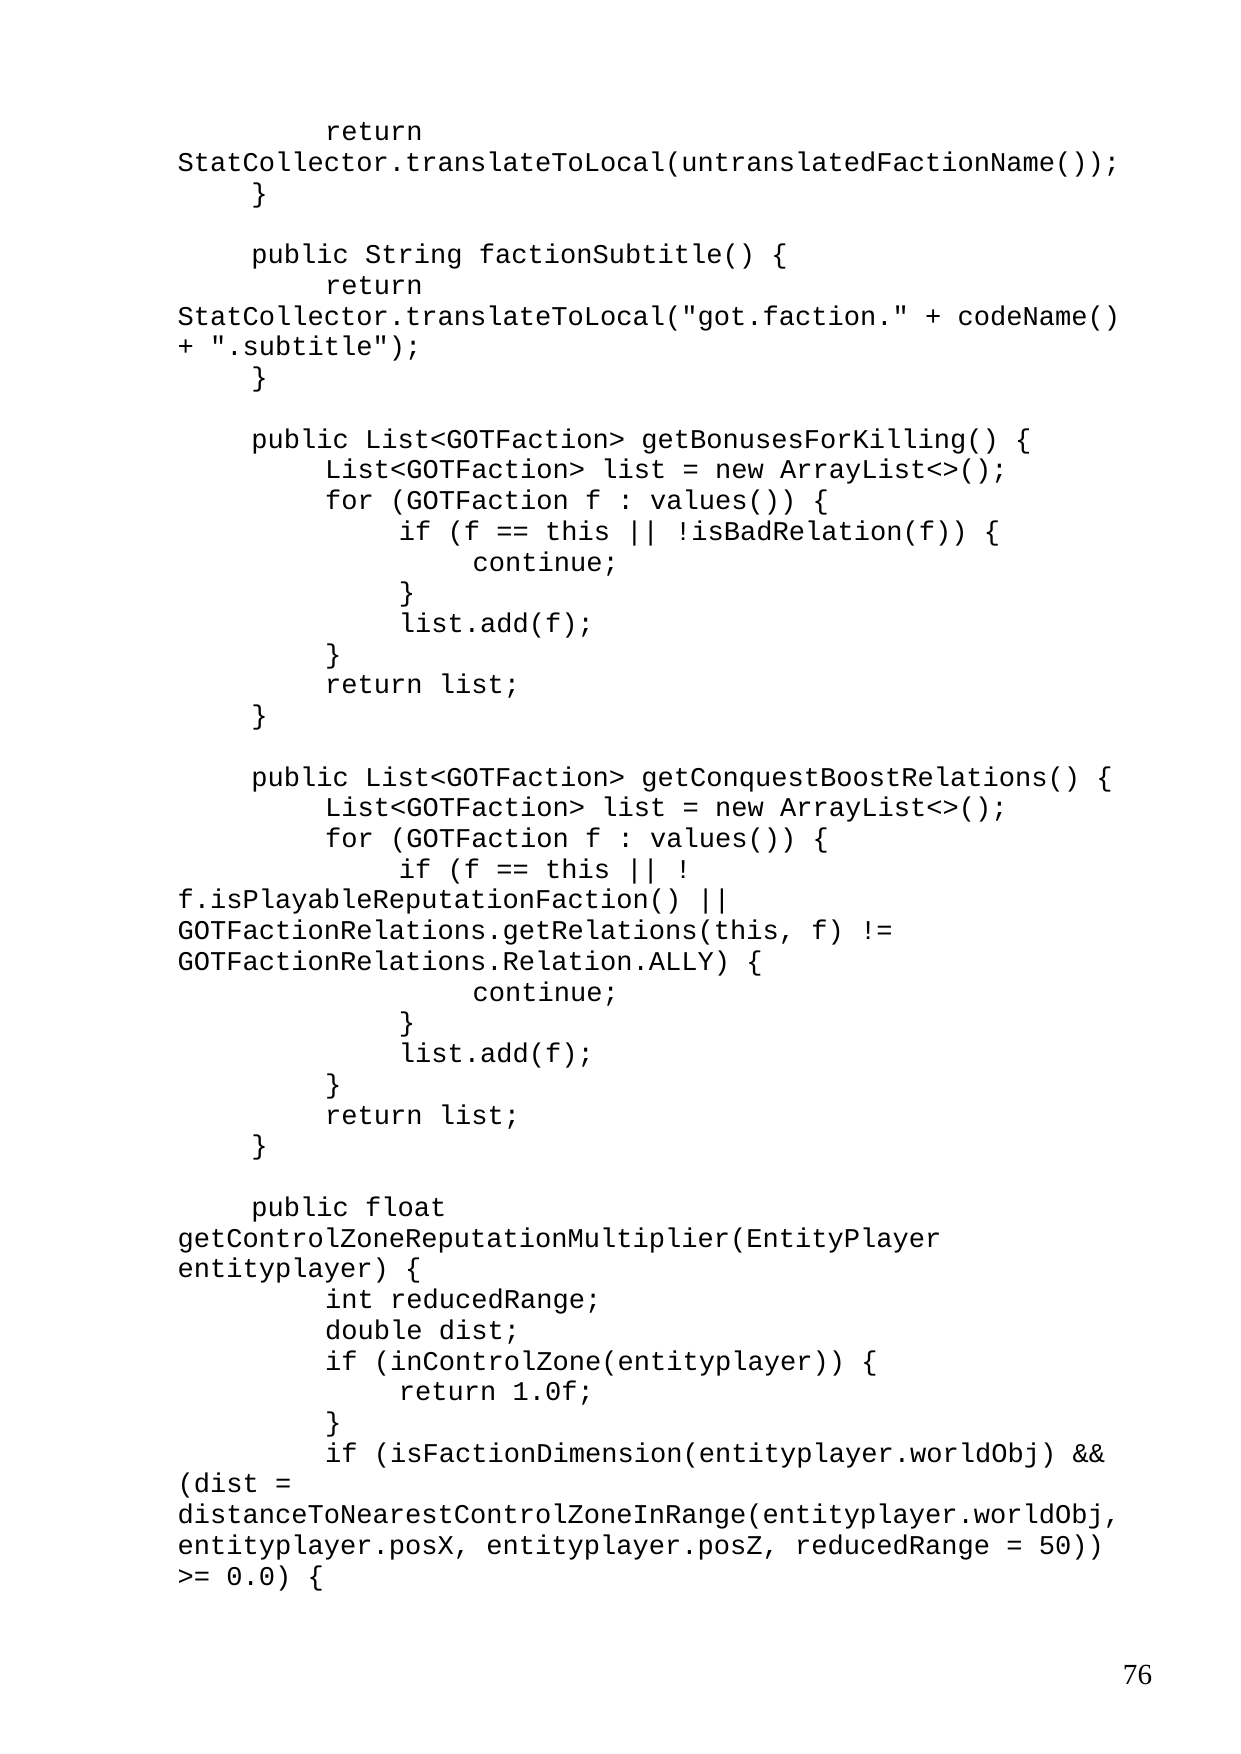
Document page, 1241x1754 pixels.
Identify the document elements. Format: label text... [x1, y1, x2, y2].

text if (isFactionDimension(entityplayer.worldObj) && (dist = distanceToNearestControlZoneInRange(entityplayer.worldObj, entityplayer.posX, entityplayer.posZ, reducedRange = 50)) >= 0.0) { [177, 1439, 1152, 1593]
text if (inControlZone(entityplayer)) { [177, 1347, 1152, 1378]
text } [177, 702, 1152, 733]
text list.add(f); [177, 1040, 1152, 1071]
text if (f == this || !isBadRelation(f)) { [177, 518, 1152, 548]
text continue; [177, 548, 1152, 579]
text } [177, 1009, 1152, 1040]
text continue; [177, 978, 1152, 1009]
text return list; [177, 1101, 1152, 1132]
text return StatCollector.translateToLocal(untranslatedFactionName()); [177, 118, 1152, 179]
text public String factionSubtitle() { [177, 241, 1152, 272]
text list.add(f); [177, 610, 1152, 641]
text public List<GOTFaction> getBonusesForKilling() { [177, 425, 1152, 456]
text return 1.0f; [177, 1378, 1152, 1409]
text public List<GOTFaction> getConquestBoostRelations() { [177, 763, 1152, 794]
text int reducedRange; [177, 1286, 1152, 1317]
text double dist; [177, 1317, 1152, 1347]
text for (GOTFaction f : values()) { [177, 825, 1152, 856]
text return StatCollector.translateToLocal("got.faction." + codeName() + ".subtitle"); [177, 272, 1152, 364]
text return list; [177, 671, 1152, 702]
text } [177, 179, 1152, 210]
text } [177, 1071, 1152, 1101]
text } [177, 1409, 1152, 1439]
text List<GOTFaction> list = new ArrayList<>(); [177, 456, 1152, 487]
text for (GOTFaction f : values()) { [177, 487, 1152, 518]
text public float getControlZoneReputationMultiplier(EntityPlayer entityplayer) { [177, 1194, 1152, 1286]
text List<GOTFaction> list = new ArrayList<>(); [177, 794, 1152, 825]
text } [177, 1132, 1152, 1163]
text } [177, 579, 1152, 610]
text } [177, 364, 1152, 395]
text } [177, 641, 1152, 671]
text if (f == this || !f.isPlayableReputationFaction() || GOTFactionRelations.getRelations(this, f) != GOTFactionRelations.Relation.ALLY) { [177, 856, 1152, 978]
